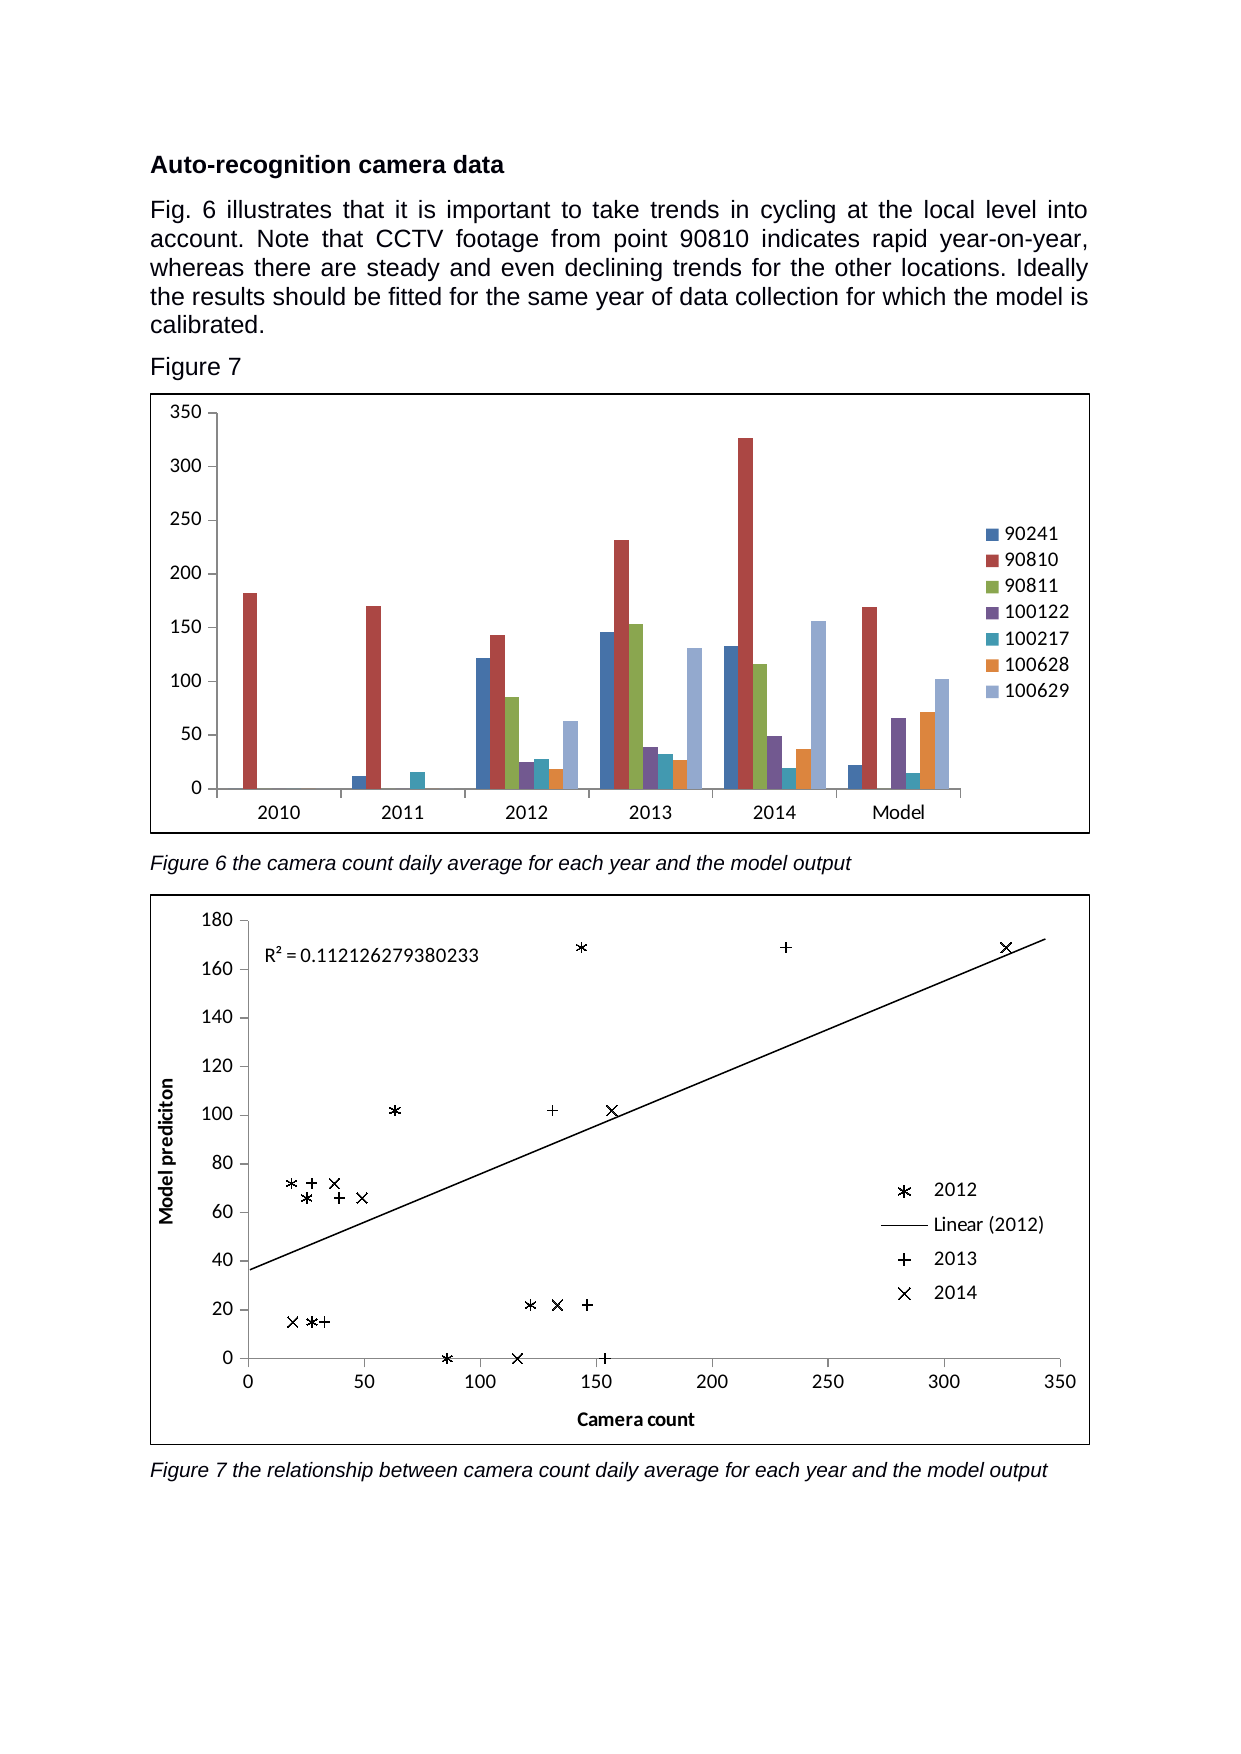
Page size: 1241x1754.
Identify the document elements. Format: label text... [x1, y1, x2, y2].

text Figure 7 the relationship between camera count daily average for each year and the model output [150, 1445, 1090, 1482]
text Figure 7 [150, 352, 1090, 381]
text Fig. 6 illustrates that it is important to take trends in cycling at the local level into account. Note that CCTV footage from point 90810 indicates rapid year-on-year, whereas there are steady and even declining trends for the other locations. Ideally the results should be fitted for the same year of data collection for which the model is calibrated. [150, 196, 1090, 339]
text Figure 6 the camera count daily average for each year and the model output [150, 850, 1090, 874]
subtitle Auto-recognition camera data [150, 150, 1090, 179]
